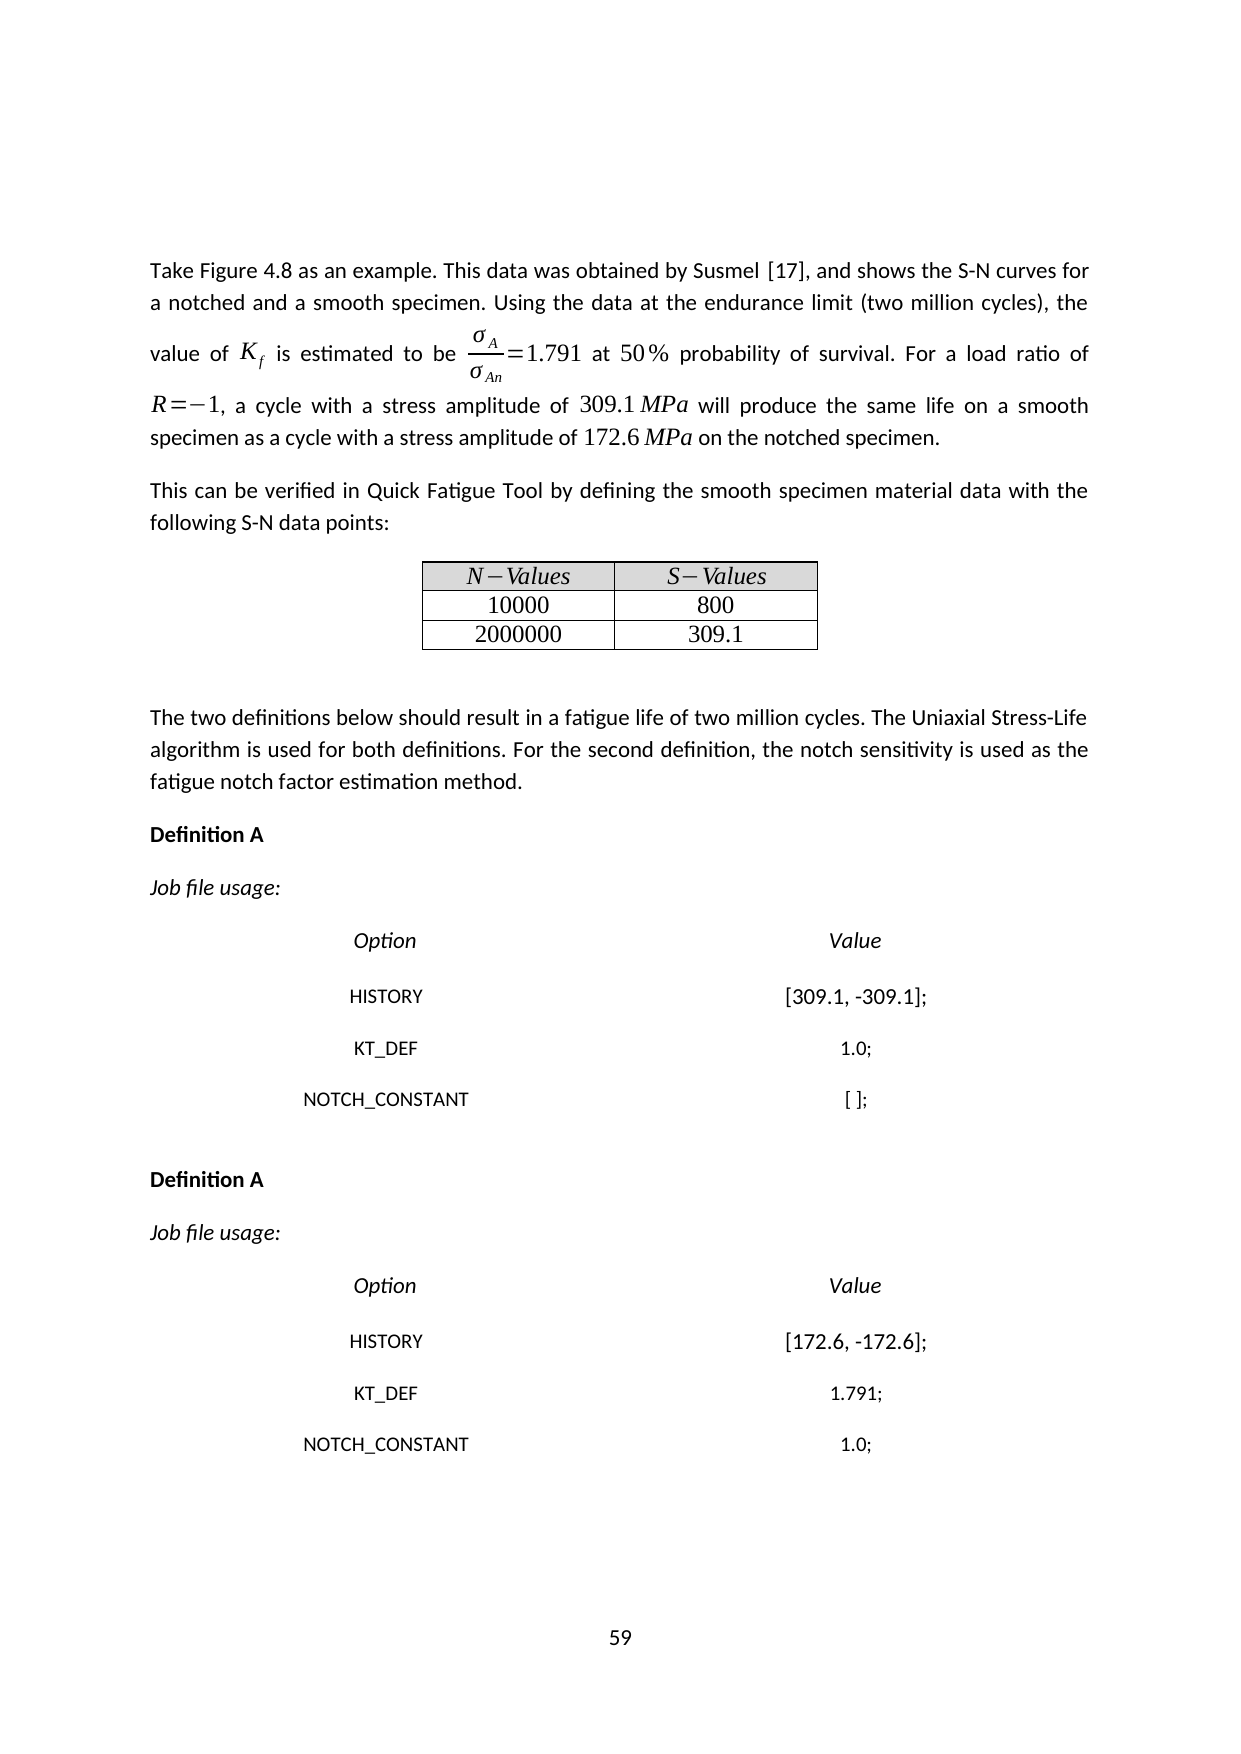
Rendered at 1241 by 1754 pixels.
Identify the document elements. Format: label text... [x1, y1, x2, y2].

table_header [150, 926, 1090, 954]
text This can be verified in Quick Fatigue Tool by defining the smooth specimen material data with the following S-N data points: [150, 476, 1090, 536]
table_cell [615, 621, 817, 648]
text Job file usage: [150, 1218, 1090, 1246]
text Definition A [150, 820, 1090, 848]
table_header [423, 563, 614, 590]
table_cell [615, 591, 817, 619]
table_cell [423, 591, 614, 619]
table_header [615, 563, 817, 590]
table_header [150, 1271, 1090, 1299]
text Take Figure 4.8 as an example. This data was obtained by Susmel , and shows the S-N curves for a notched and a smooth specimen. Using the data at the endurance limit (two million cycles), the value of is estimated to be at probability of survival. For a load ratio of , a cycle with a stress amplitude of will produce the same life on a smooth specimen as a cycle with a stress amplitude of on the notched specimen. [150, 256, 1090, 451]
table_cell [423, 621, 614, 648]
text Definition A [150, 1165, 1090, 1193]
text Job file usage: [150, 873, 1090, 901]
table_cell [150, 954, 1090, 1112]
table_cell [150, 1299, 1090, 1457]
text The two definitions below should result in a fatigue life of two million cycles. The Uniaxial Stress-Life algorithm is used for both definitions. For the second definition, the notch sensitivity is used as the fatigue notch factor estimation method. [150, 703, 1090, 795]
